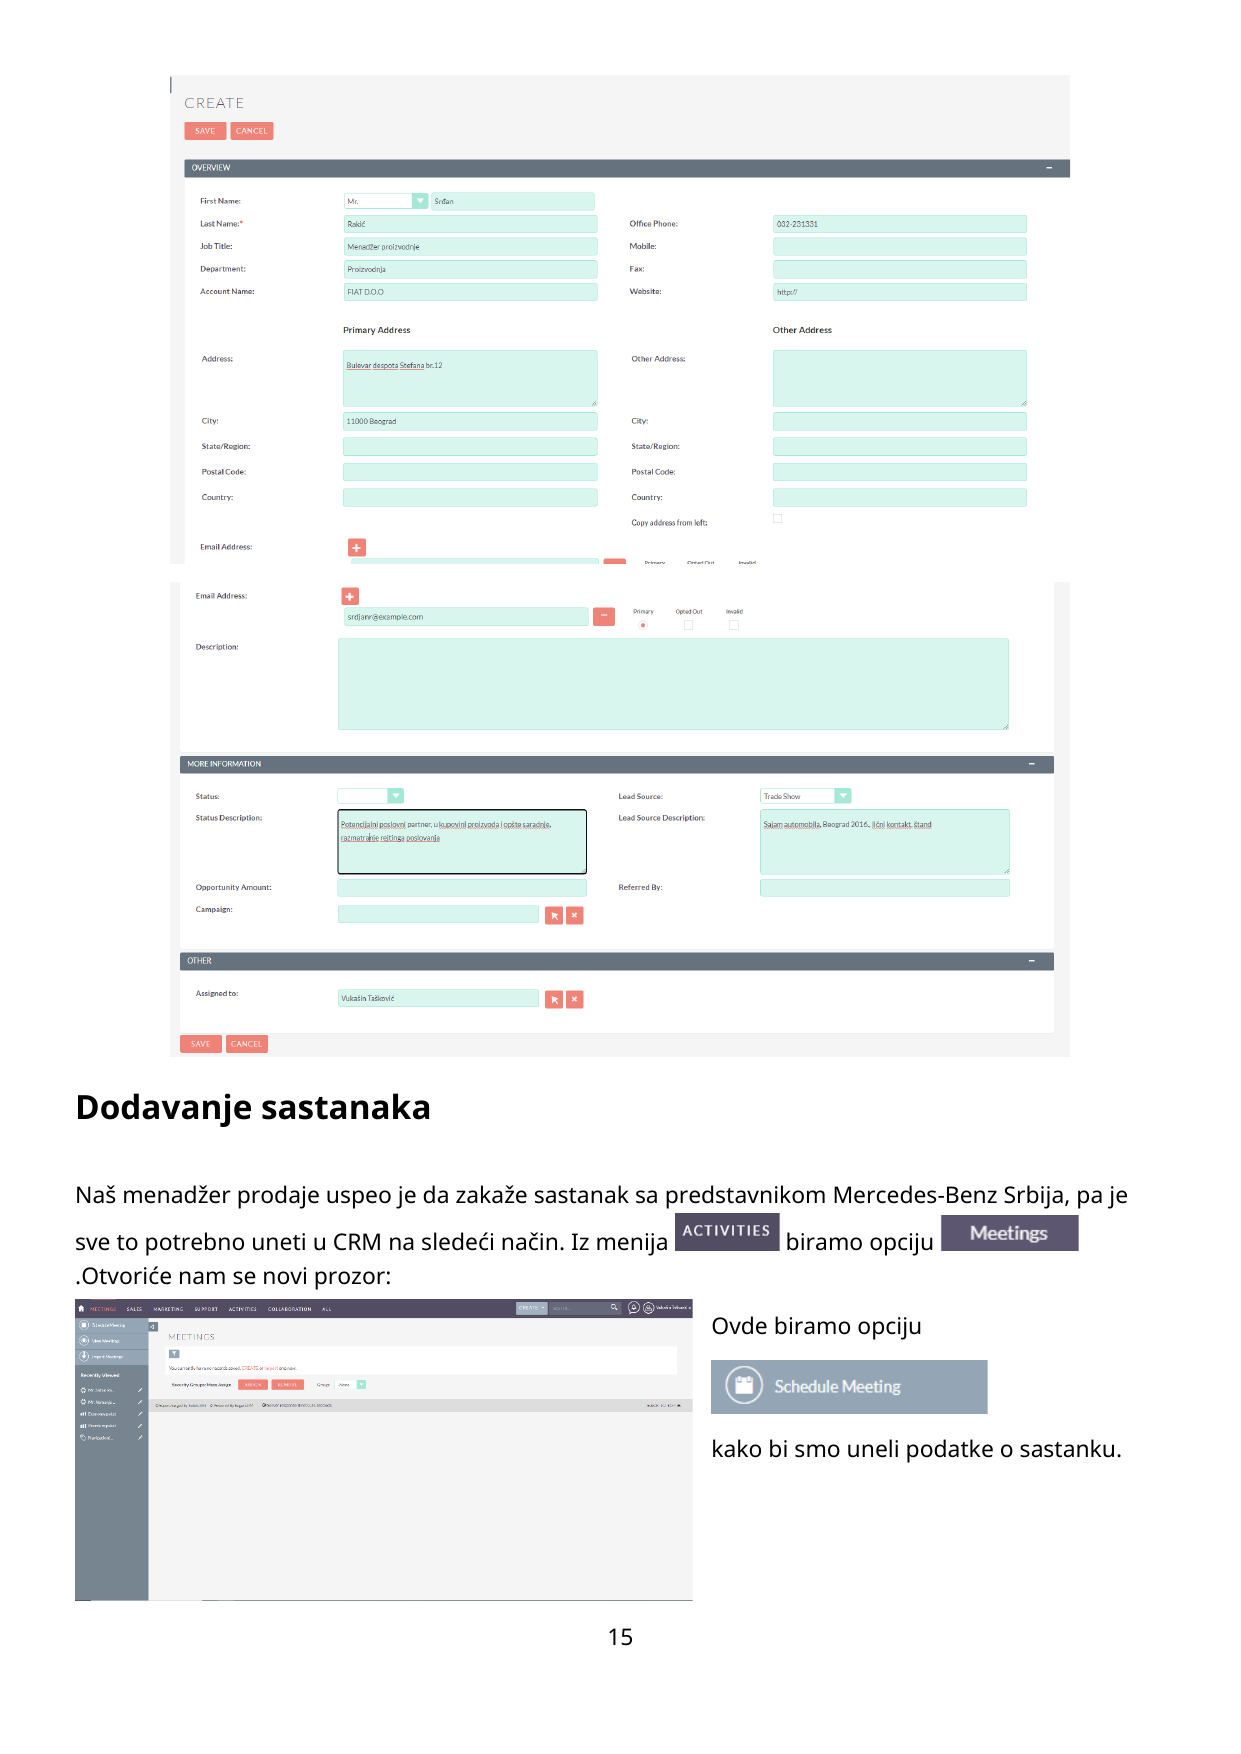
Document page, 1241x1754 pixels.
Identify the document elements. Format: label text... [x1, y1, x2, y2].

picture [170, 75, 1071, 564]
picture [170, 582, 1071, 1057]
text kako bi smo uneli podatke o sastanku. [693, 1433, 1165, 1464]
picture [75, 1299, 693, 1601]
picture [711, 1360, 988, 1414]
text Naš menadžer prodaje uspeo je da zakaže sastanak sa predstavnikom Mercedes-Benz Srbija, pa je sve to potrebno uneti u CRM na sledeći način. Iz menija biramo opciju .Otvoriće nam se novi prozor: [75, 1179, 1165, 1291]
text Ovde biramo opciju [693, 1310, 1165, 1342]
subtitle Dodavanje sastanaka [75, 1083, 1165, 1129]
picture [675, 1213, 780, 1251]
picture [940, 1215, 1079, 1251]
